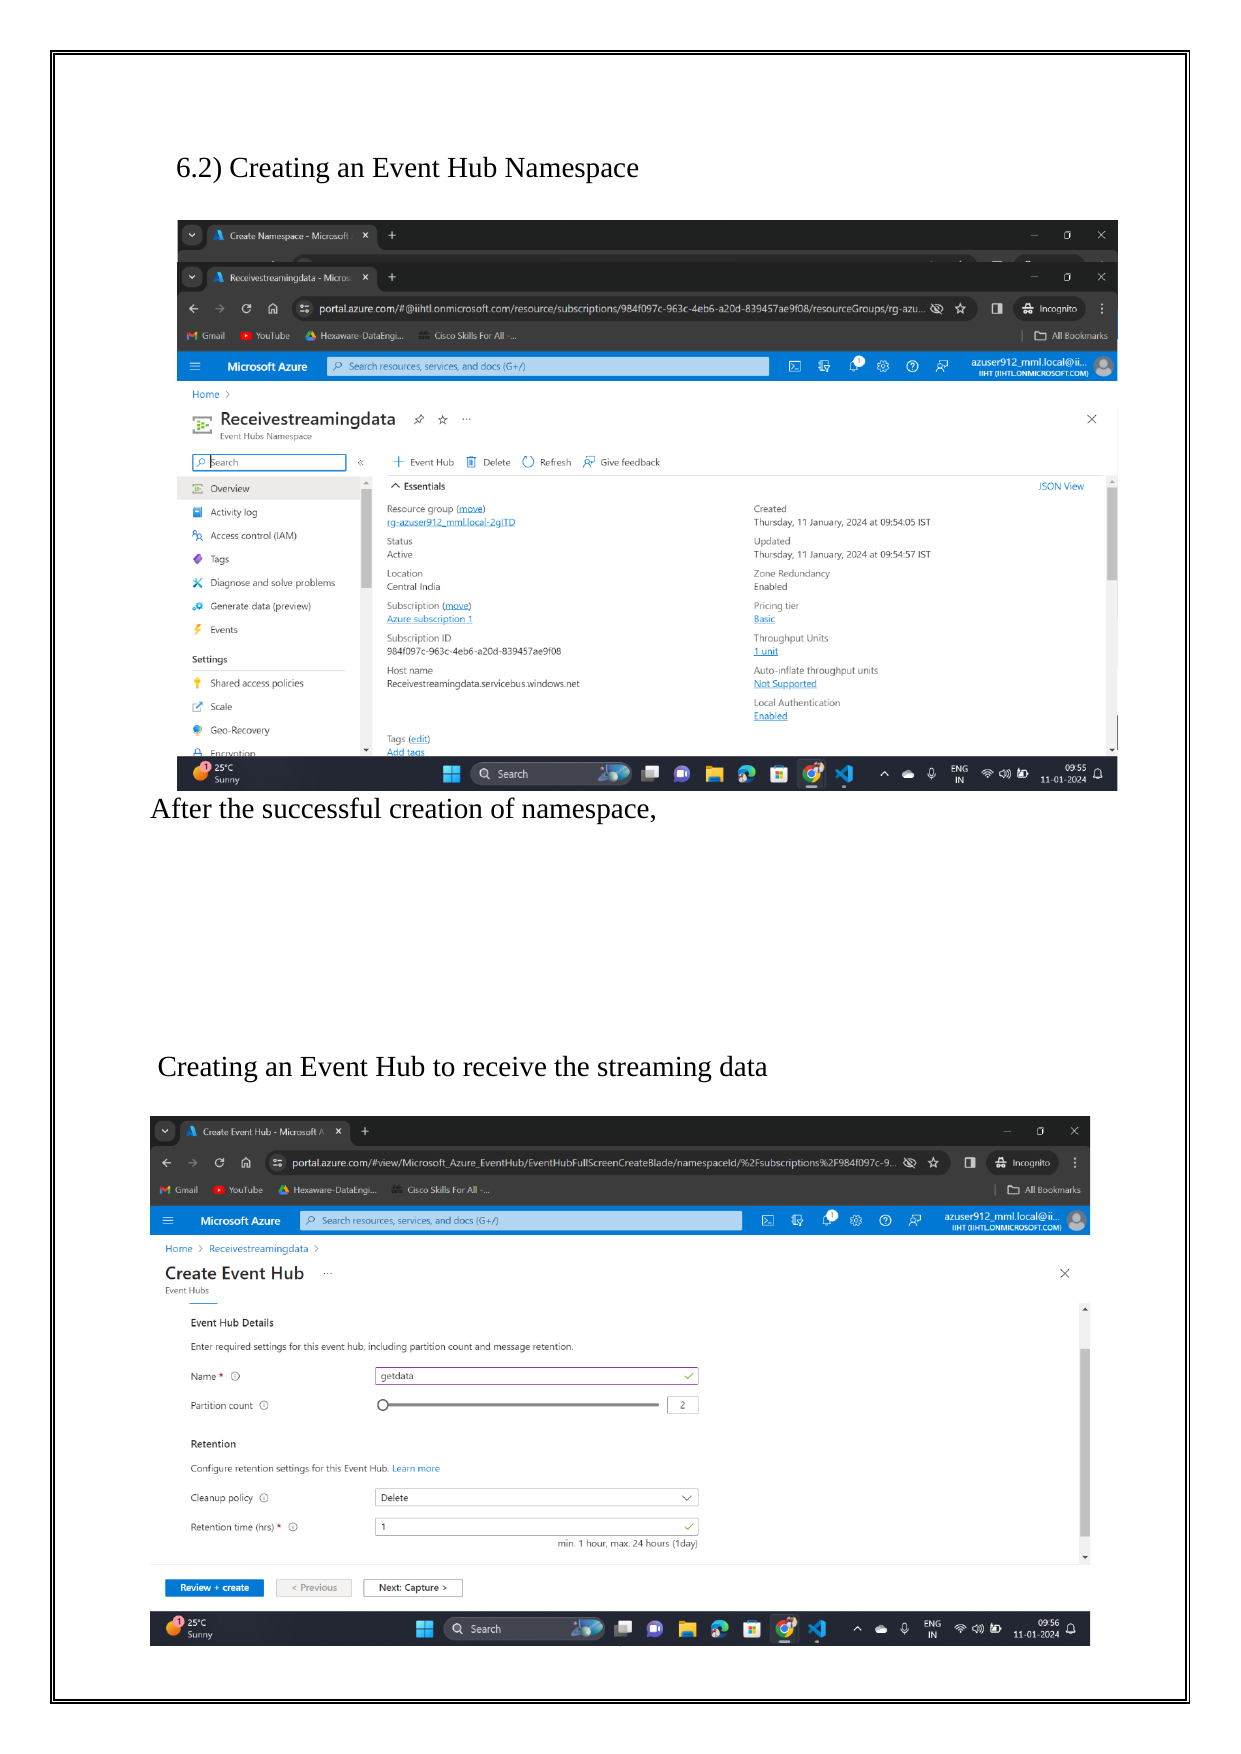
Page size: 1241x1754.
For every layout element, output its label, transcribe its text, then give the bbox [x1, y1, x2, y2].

picture [150, 1116, 1091, 1646]
picture [177, 220, 1118, 791]
text 6.2) Creating an Event Hub Namespace [150, 150, 1090, 183]
text Creating an Event Hub to receive the streaming data [150, 1049, 1090, 1083]
